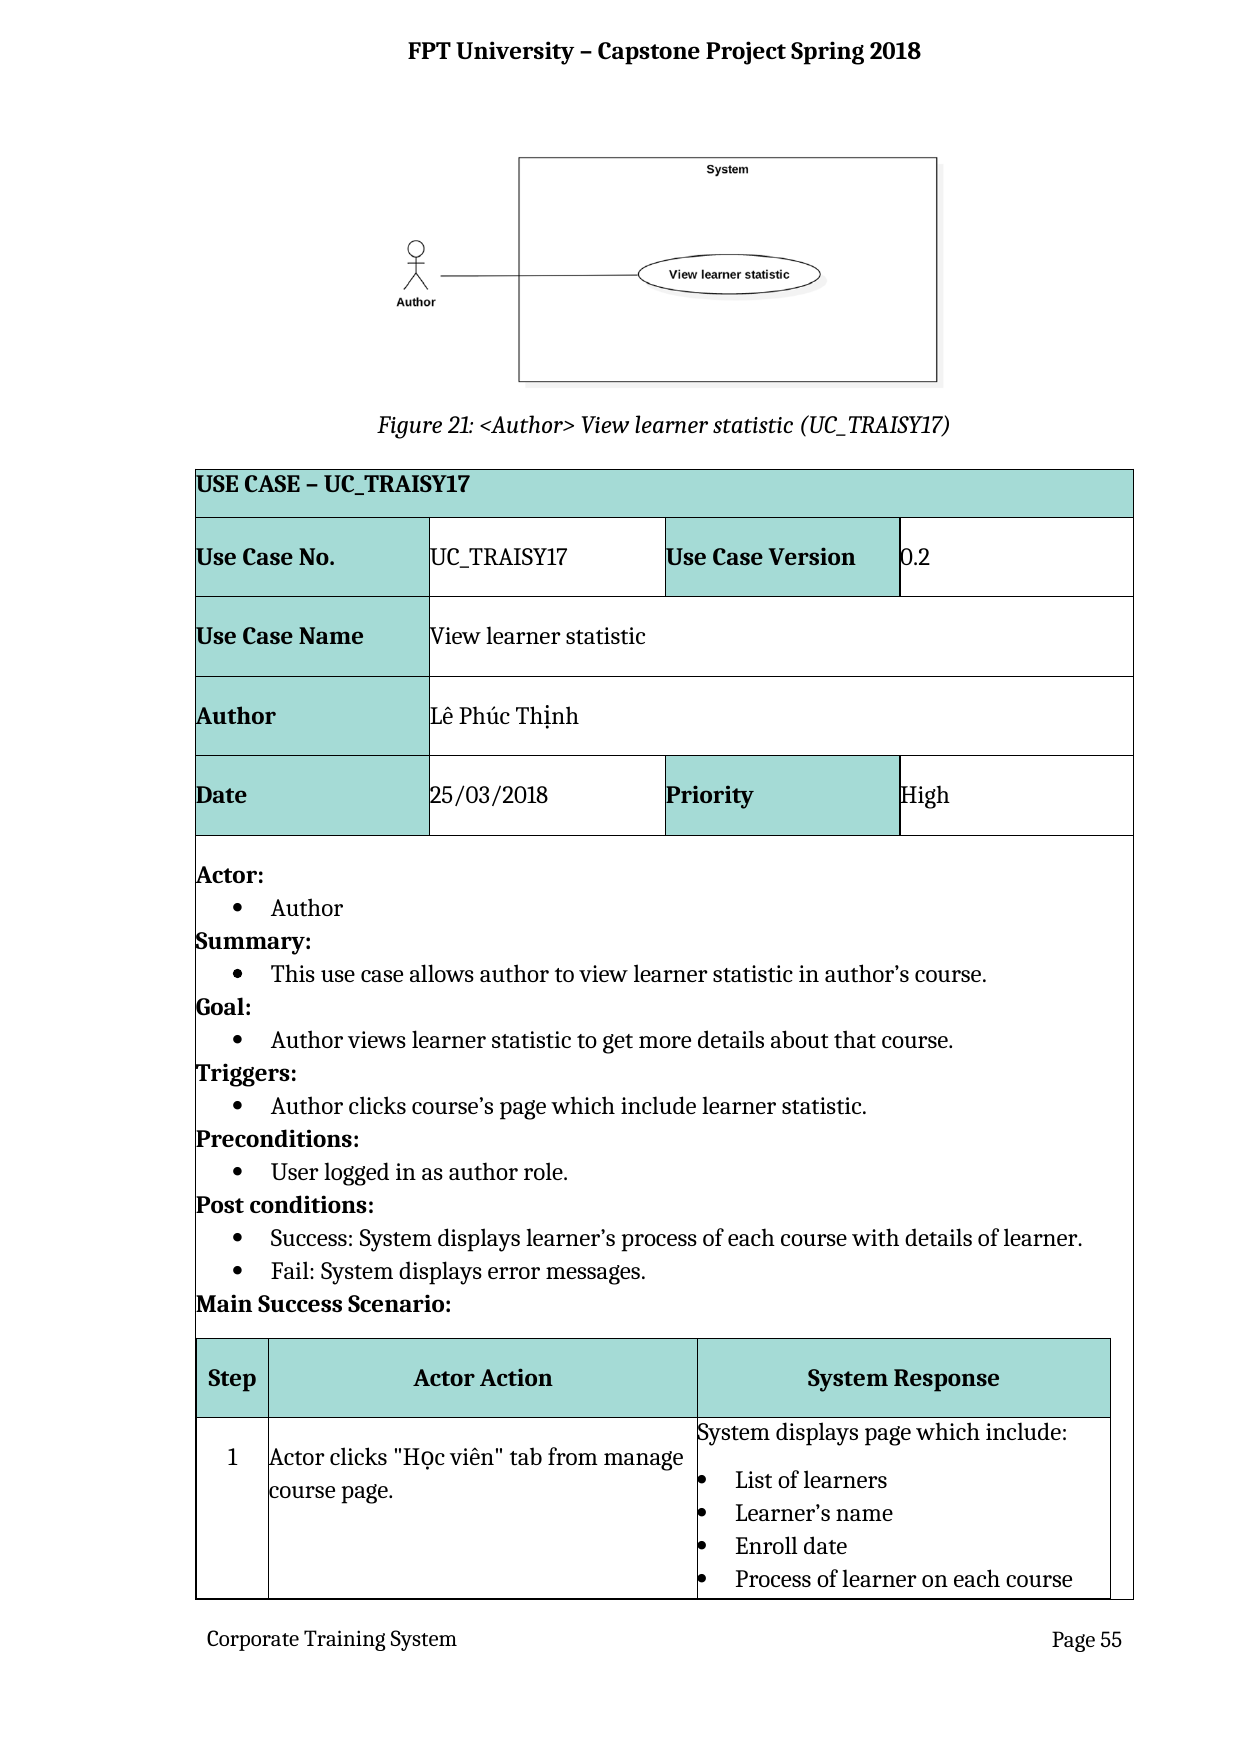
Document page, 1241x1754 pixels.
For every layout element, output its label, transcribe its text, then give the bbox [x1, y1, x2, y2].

table_cell 25/03/2018 [430, 756, 665, 835]
table_cell Use Case No. [196, 518, 429, 596]
table_cell Priority [666, 756, 899, 835]
table_cell Date [196, 756, 429, 835]
picture [381, 147, 948, 392]
table_cell Author [196, 677, 429, 755]
table_cell High [901, 756, 1133, 835]
table_cell 0.2 [901, 518, 1133, 596]
table_header USE CASE – UC_TRAISY17 [196, 470, 1133, 517]
table_cell UC_TRAISY17 [430, 518, 665, 596]
table_cell Use Case Version [666, 518, 899, 596]
text Figure 21: <Author> View learner statistic (UC_TRAISY17) [207, 411, 1122, 439]
table_cell Use Case Name [196, 597, 429, 676]
table_cell Lê Phúc Thịnh [430, 677, 1133, 755]
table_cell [196, 836, 1133, 1599]
table_cell View learner statistic [430, 597, 1133, 676]
